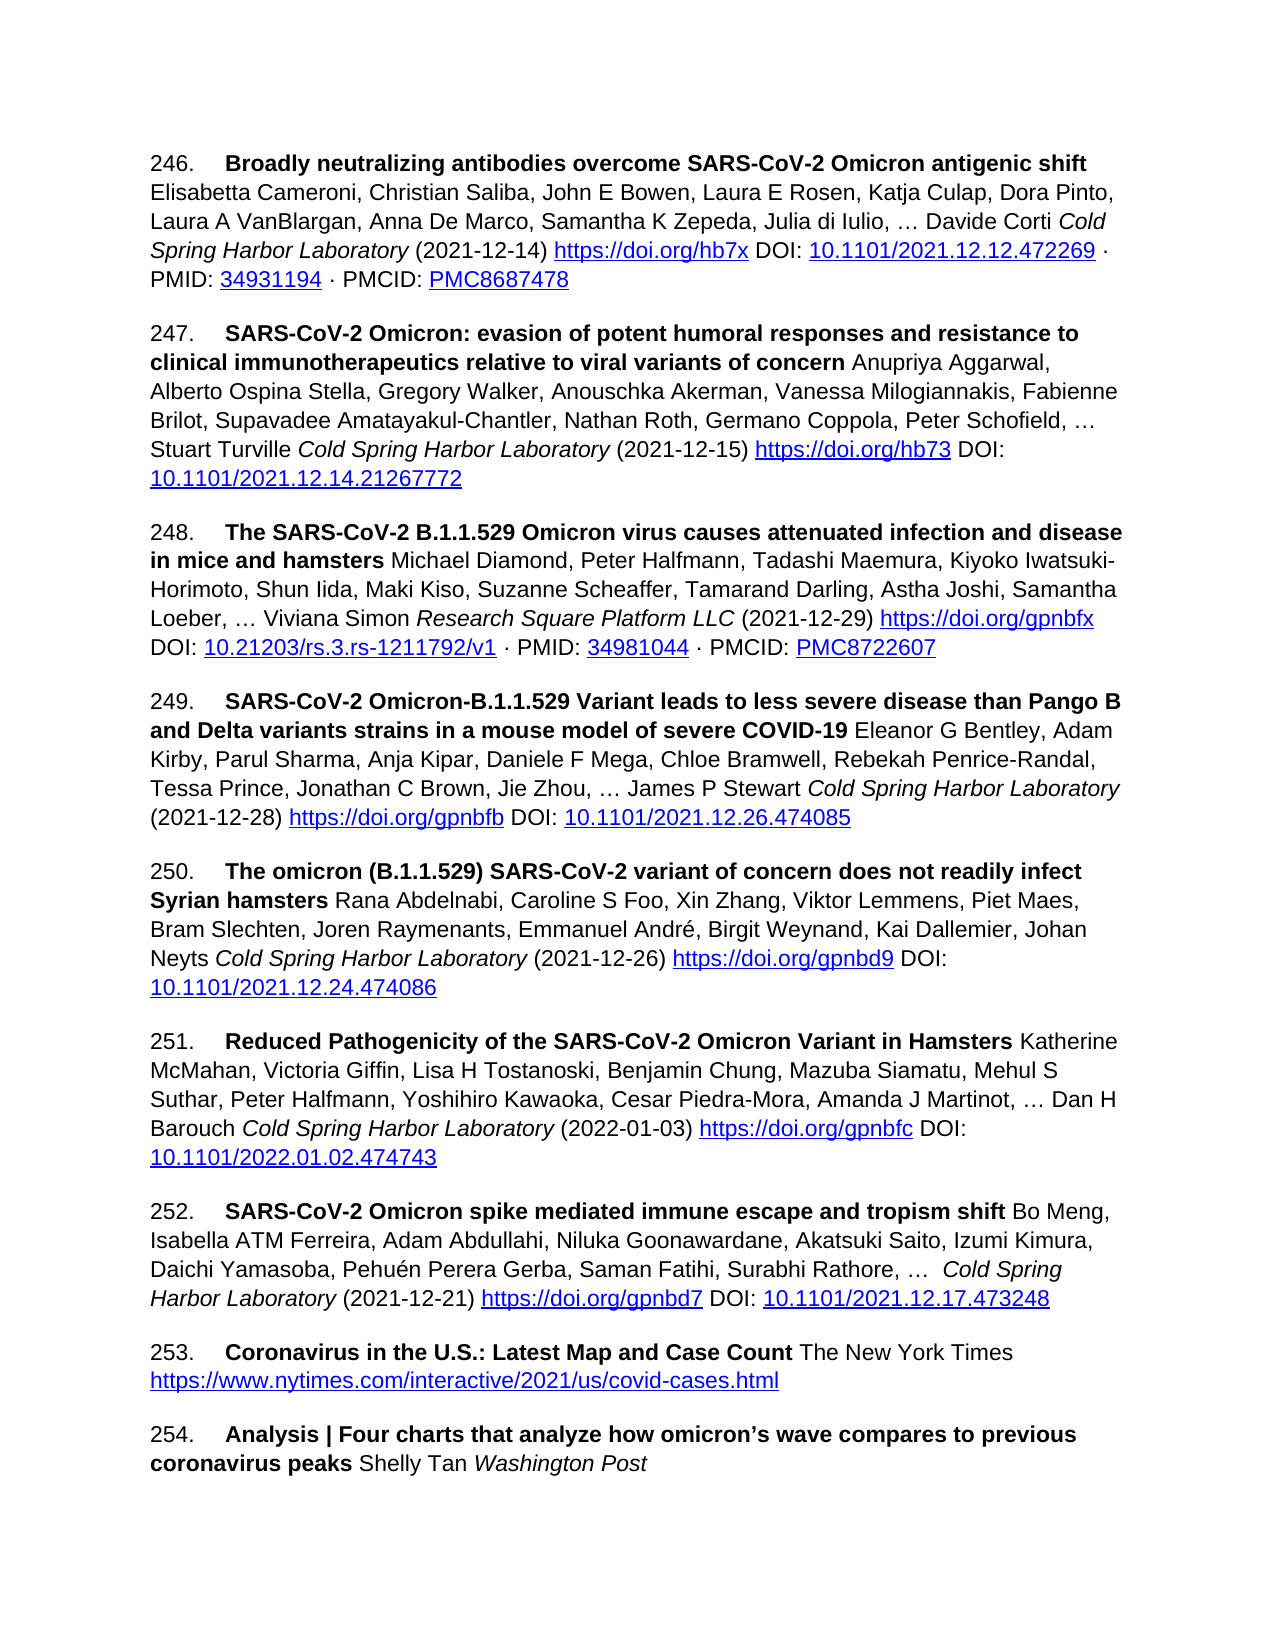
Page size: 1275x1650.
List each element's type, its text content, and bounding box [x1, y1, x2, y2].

text 251. Reduced Pathogenicity of the SARS-CoV-2 Omicron Variant in Hamsters Katherine McMahan, Victoria Giffin, Lisa H Tostanoski, Benjamin Chung, Mazuba Siamatu, Mehul S Suthar, Peter Halfmann, Yoshihiro Kawaoka, Cesar Piedra-Mora, Amanda J Martinot, … Dan H Barouch Cold Spring Harbor Laboratory (2022-01-03) https://doi.org/gpnbfc DOI: 10.1101/2022.01.02.474743 [150, 1028, 1125, 1170]
text 252. SARS-CoV-2 Omicron spike mediated immune escape and tropism shift Bo Meng, Isabella ATM Ferreira, Adam Abdullahi, Niluka Goonawardane, Akatsuki Saito, Izumi Kimura, Daichi Yamasoba, Pehuén Perera Gerba, Saman Fatihi, Surabhi Rathore, … Cold Spring Harbor Laboratory (2021-12-21) https://doi.org/gpnbd7 DOI: 10.1101/2021.12.17.473248 [150, 1198, 1125, 1311]
text 248. The SARS-CoV-2 B.1.1.529 Omicron virus causes attenuated infection and disease in mice and hamsters Michael Diamond, Peter Halfmann, Tadashi Maemura, Kiyoko Iwatsuki-Horimoto, Shun Iida, Maki Kiso, Suzanne Scheaffer, Tamarand Darling, Astha Joshi, Samantha Loeber, … Viviana Simon Research Square Platform LLC (2021-12-29) https://doi.org/gpnbfx DOI: 10.21203/rs.3.rs-1211792/v1 · PMID: 34981044 · PMCID: PMC8722607 [150, 518, 1125, 661]
text 250. The omicron (B.1.1.529) SARS-CoV-2 variant of concern does not readily infect Syrian hamsters Rana Abdelnabi, Caroline S Foo, Xin Zhang, Viktor Lemmens, Piet Maes, Bram Slechten, Joren Raymenants, Emmanuel André, Birgit Weynand, Kai Dallemier, Johan Neyts Cold Spring Harbor Laboratory (2021-12-26) https://doi.org/gpnbd9 DOI: 10.1101/2021.12.24.474086 [150, 858, 1125, 1000]
text 247. SARS-CoV-2 Omicron: evasion of potent humoral responses and resistance to clinical immunotherapeutics relative to viral variants of concern Anupriya Aggarwal, Alberto Ospina Stella, Gregory Walker, Anouschka Akerman, Vanessa Milogiannakis, Fabienne Brilot, Supavadee Amatayakul-Chantler, Nathan Roth, Germano Coppola, Peter Schofield, … Stuart Turville Cold Spring Harbor Laboratory (2021-12-15) https://doi.org/hb73 DOI: 10.1101/2021.12.14.21267772 [150, 320, 1125, 491]
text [150, 1421, 1125, 1477]
text 249. SARS-CoV-2 Omicron-B.1.1.529 Variant leads to less severe disease than Pango B and Delta variants strains in a mouse model of severe COVID-19 Eleanor G Bentley, Adam Kirby, Parul Sharma, Anja Kipar, Daniele F Mega, Chloe Bramwell, Rebekah Penrice-Randal, Tessa Prince, Jonathan C Brown, Jie Zhou, … James P Stewart Cold Spring Harbor Laboratory (2021-12-28) https://doi.org/gpnbfb DOI: 10.1101/2021.12.26.474085 [150, 688, 1125, 831]
text 246. Broadly neutralizing antibodies overcome SARS-CoV-2 Omicron antigenic shift Elisabetta Cameroni, Christian Saliba, John E Bowen, Laura E Rosen, Katja Culap, Dora Pinto, Laura A VanBlargan, Anna De Marco, Samantha K Zepeda, Julia di Iulio, … Davide Corti Cold Spring Harbor Laboratory (2021-12-14) https://doi.org/hb7x DOI: 10.1101/2021.12.12.472269 · PMID: 34931194 · PMCID: PMC8687478 [150, 150, 1125, 292]
text 253. Coronavirus in the U.S.: Latest Map and Case Count The New York Times https://www.nytimes.com/interactive/2021/us/covid-cases.html [150, 1338, 1125, 1394]
